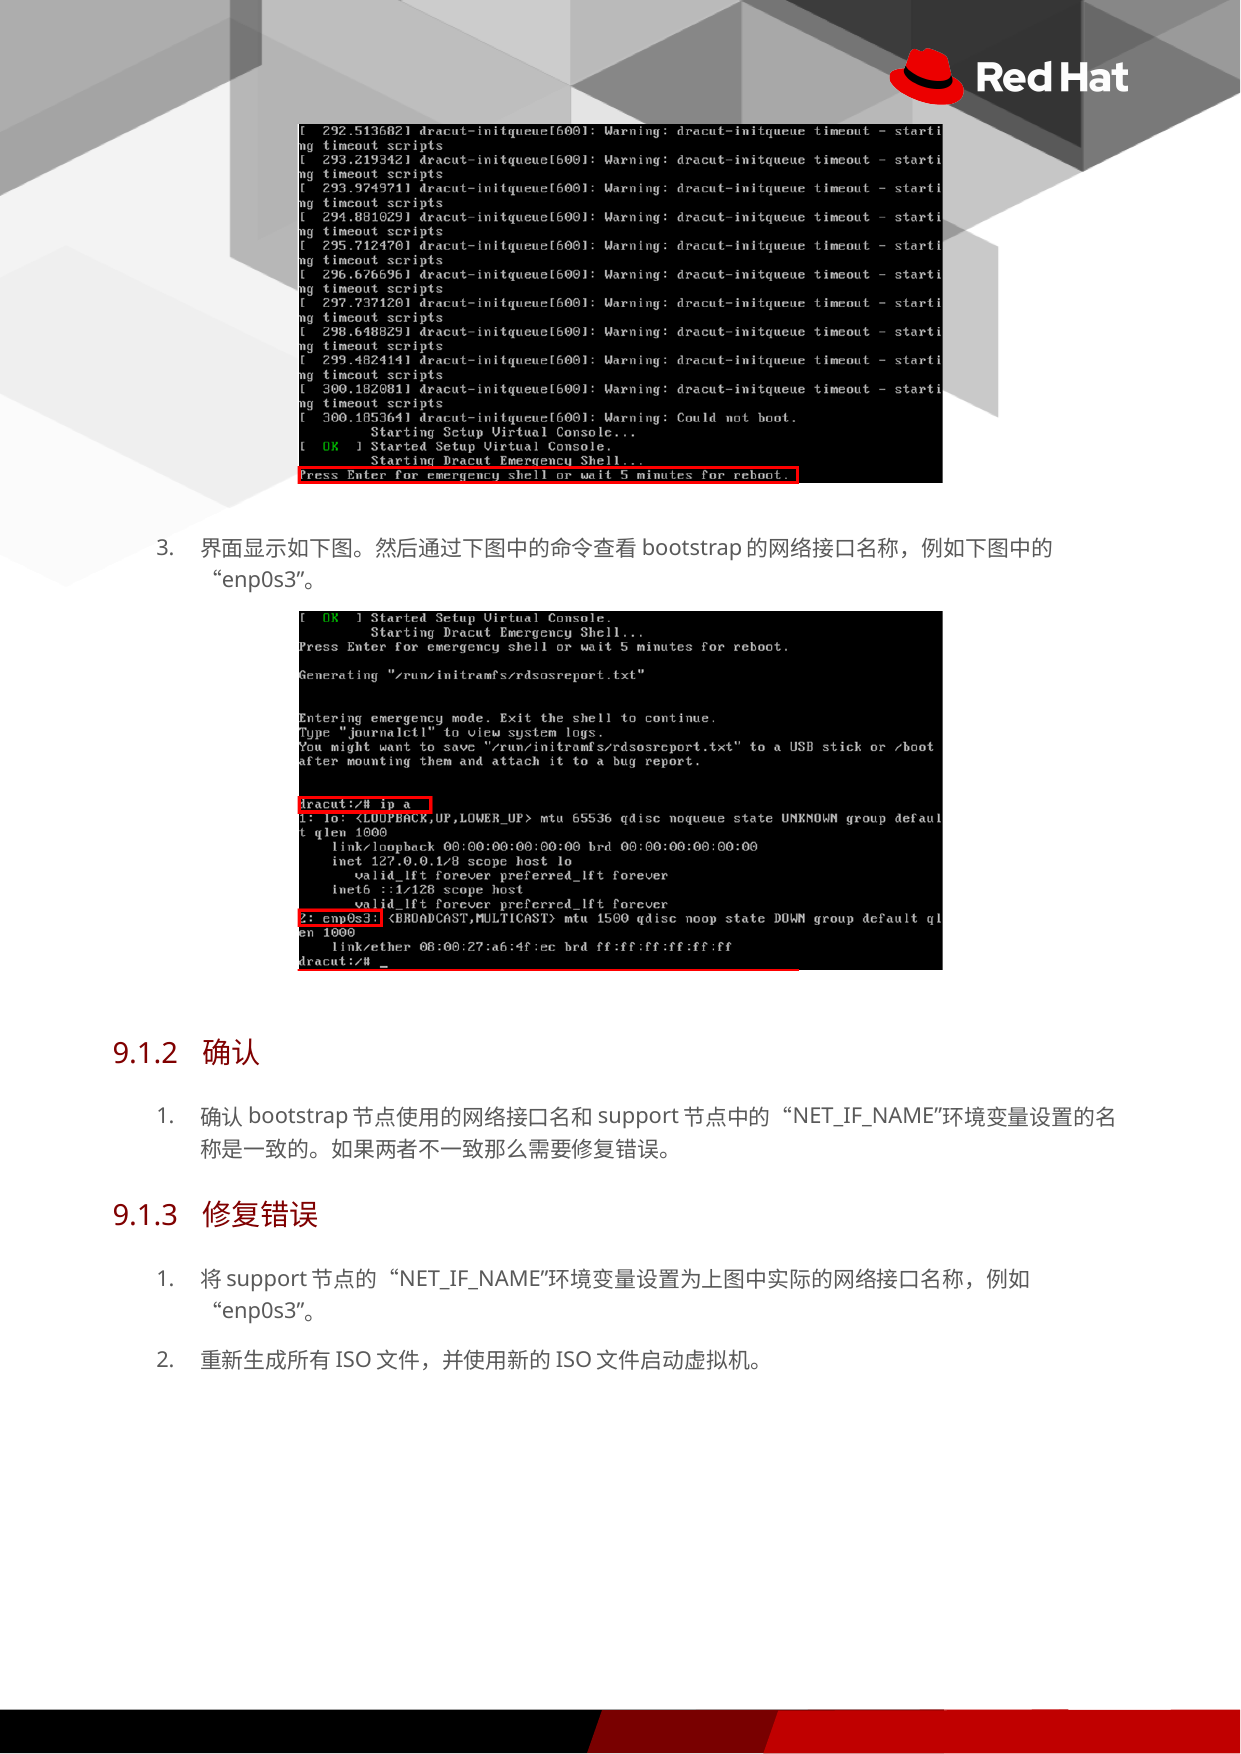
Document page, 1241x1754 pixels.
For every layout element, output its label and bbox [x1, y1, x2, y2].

picture [297, 124, 943, 484]
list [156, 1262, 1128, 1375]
picture [297, 611, 943, 971]
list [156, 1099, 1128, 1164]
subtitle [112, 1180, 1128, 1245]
picture [889, 48, 1128, 105]
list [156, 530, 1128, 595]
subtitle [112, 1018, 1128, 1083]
